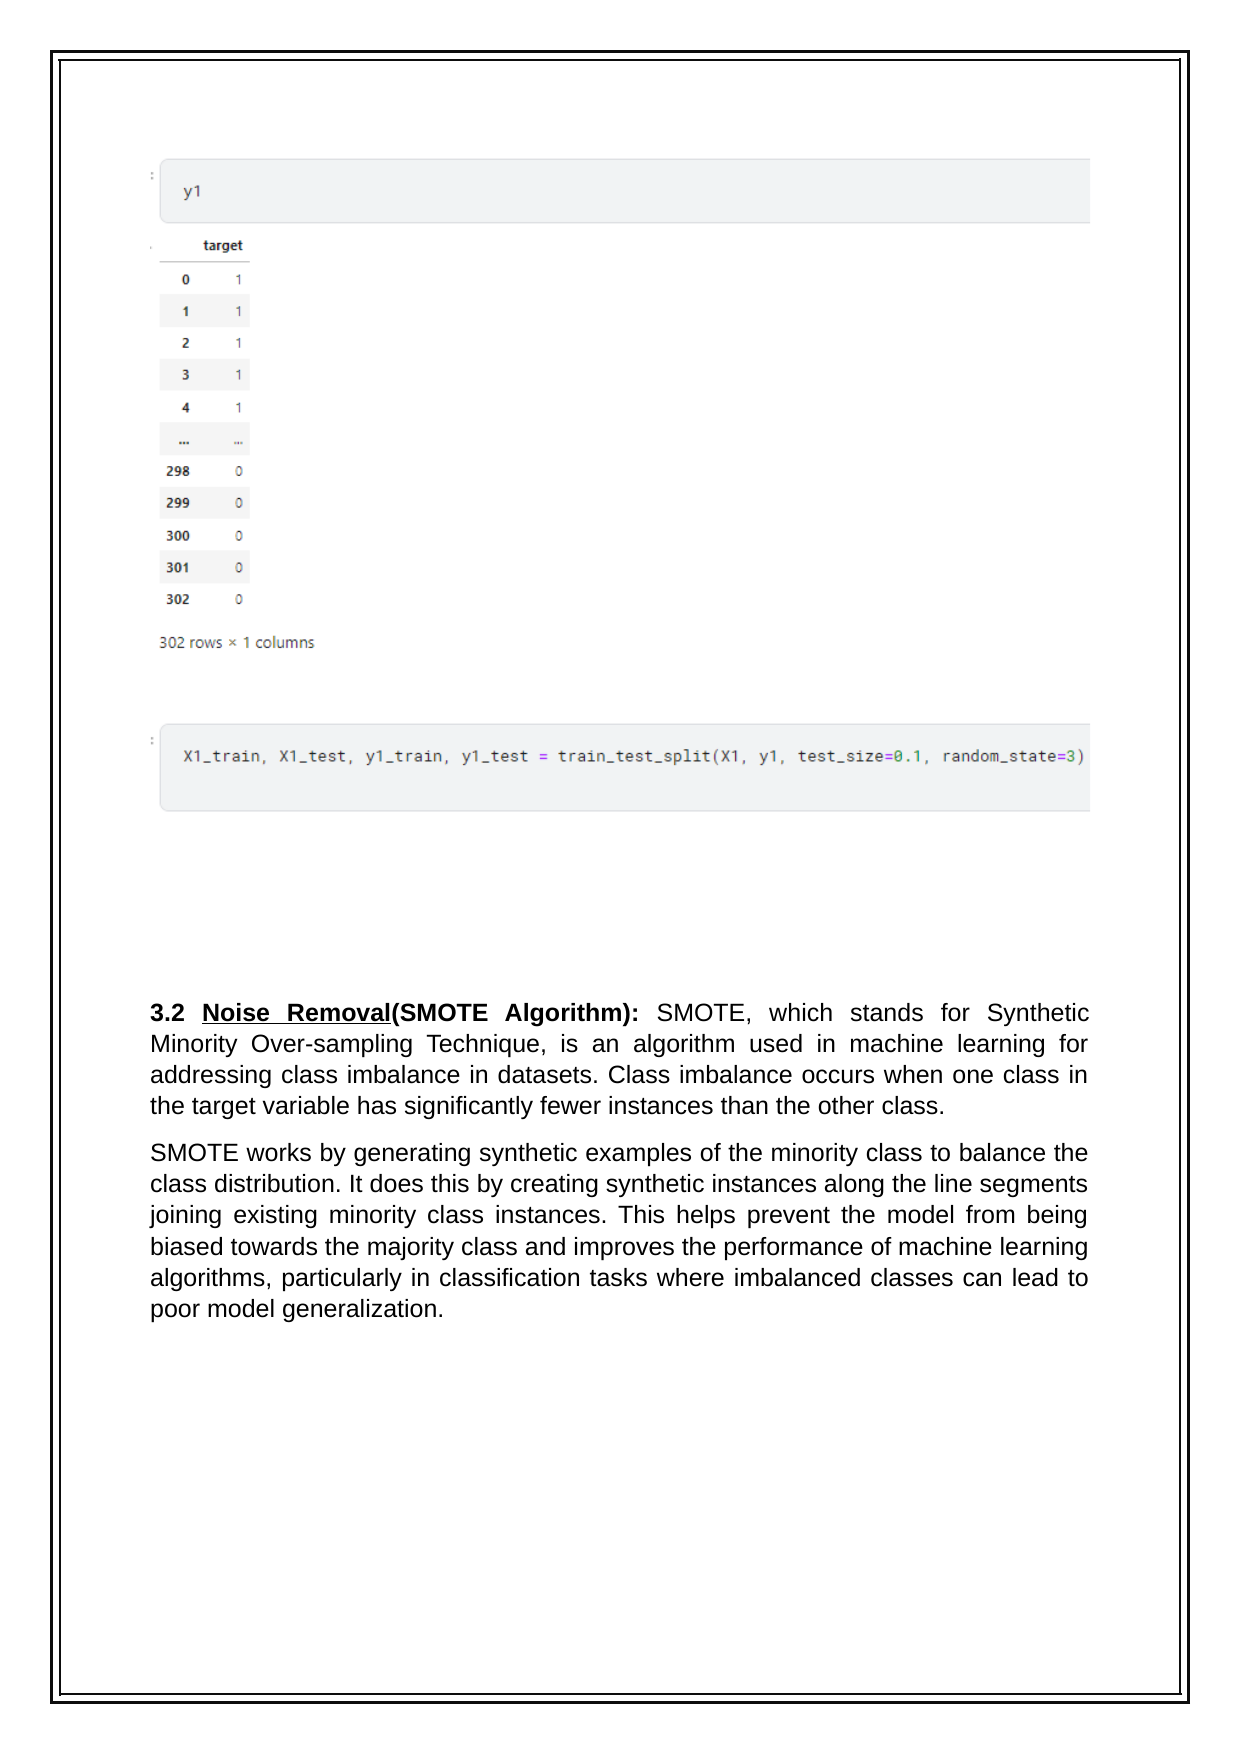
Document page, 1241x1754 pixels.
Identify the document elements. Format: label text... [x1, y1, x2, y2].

text 3.2 Noise Removal(SMOTE Algorithm): SMOTE, which stands for Synthetic Minority Over-sampling Technique, is an algorithm used in machine learning for addressing class imbalance in datasets. Class imbalance occurs when one class in the target variable has significantly fewer instances than the other class. [150, 998, 1090, 1119]
picture [150, 150, 1091, 836]
text SMOTE works by generating synthetic examples of the minority class to balance the class distribution. It does this by creating synthetic instances along the line segments joining existing minority class instances. This helps prevent the model from being biased towards the majority class and improves the performance of machine learning algorithms, particularly in classification tasks where imbalanced classes can lead to poor model generalization. [150, 1138, 1090, 1322]
